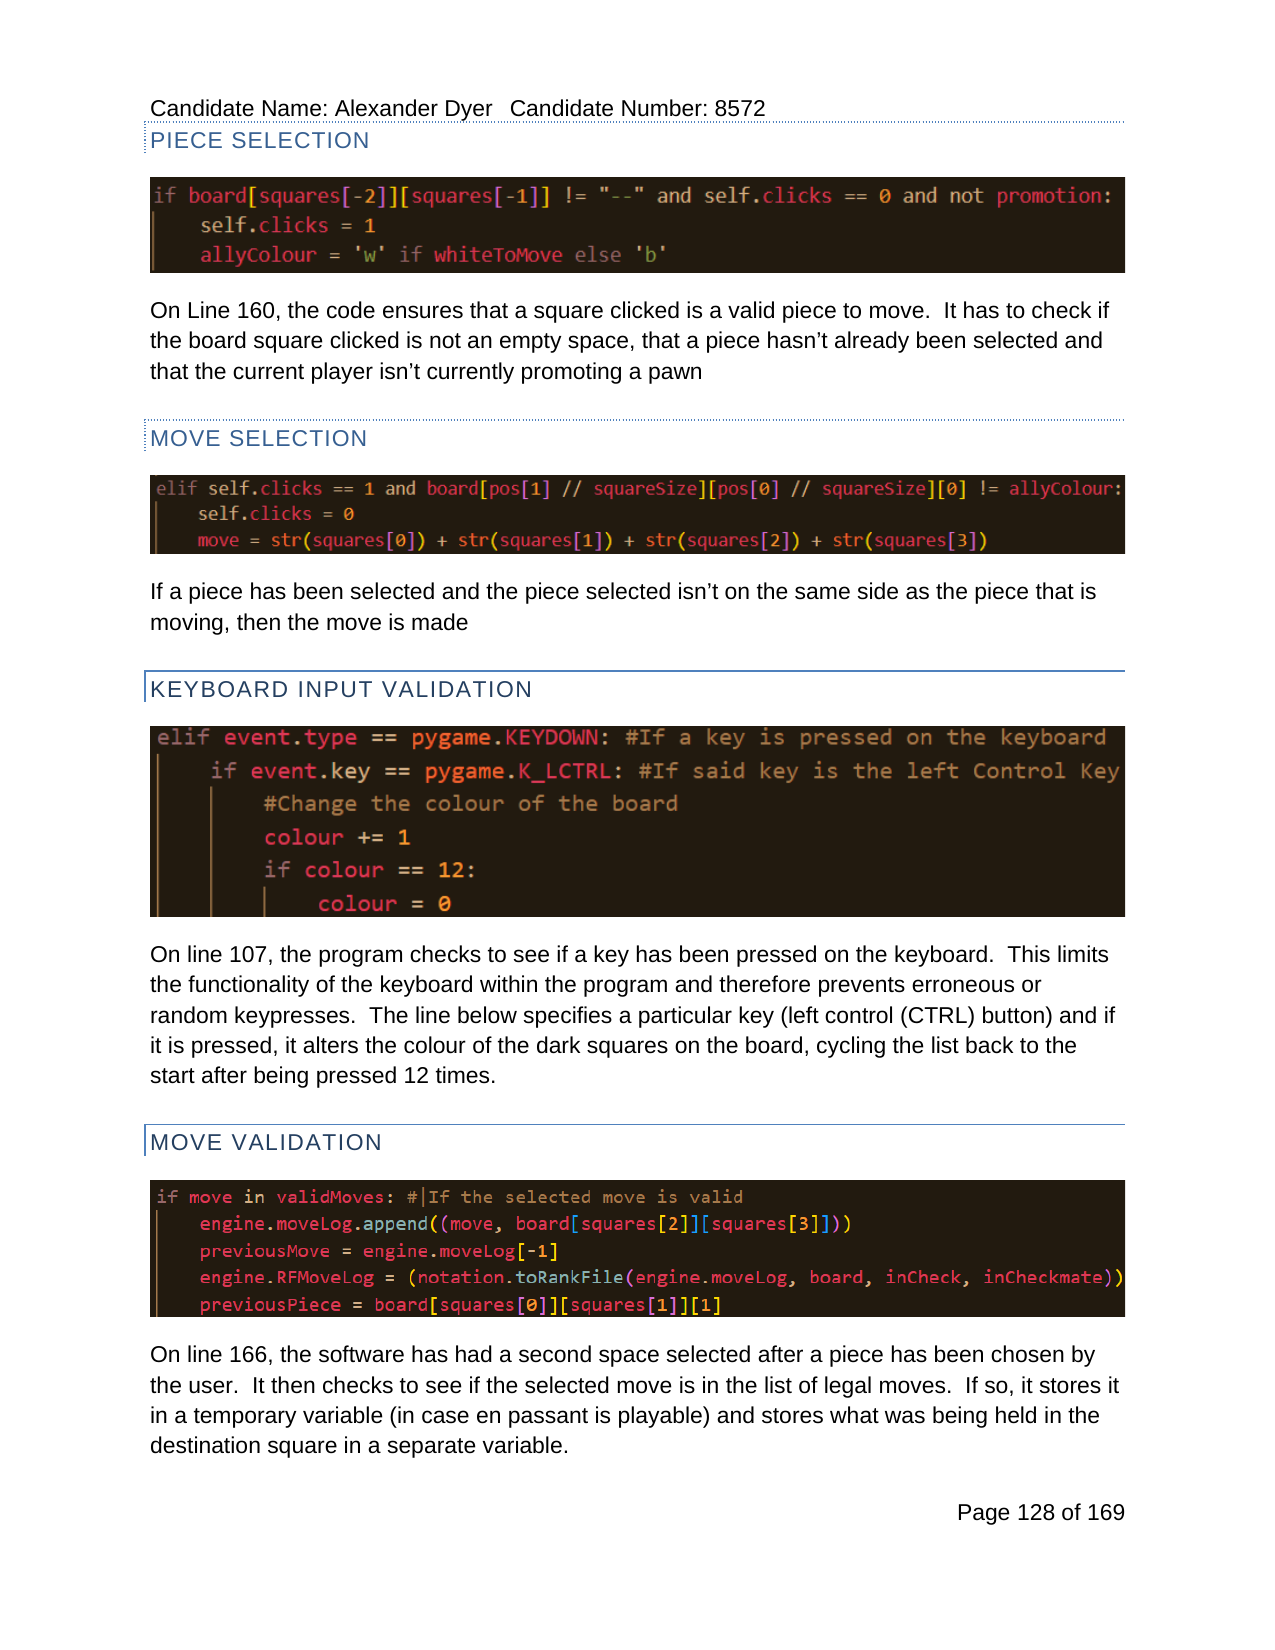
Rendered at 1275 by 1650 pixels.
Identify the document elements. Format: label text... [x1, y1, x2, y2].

picture [150, 177, 1125, 273]
picture [150, 1180, 1125, 1317]
subtitle Move Validation [146, 1125, 1125, 1156]
subtitle Keyboard Input Validation [146, 672, 1125, 702]
text On line 166, the software has had a second space selected after a piece has been chosen by the user. It then checks to see if the selected move is in the list of legal moves. If so, it stores it in a temporary variable (in case en passant is playable) and stores what was being held in the destination square in a separate variable. [150, 1341, 1125, 1458]
picture [150, 726, 1125, 917]
subtitle Piece Selection [144, 121, 1125, 153]
text On line 107, the program checks to see if a key has been pressed on the keyboard. This limits the functionality of the keyboard within the program and therefore prevents erroneous or random keypresses. The line below specifies a particular key (left control (CTRL) button) and if it is pressed, it alters the colour of the dark squares on the board, cycling the list back to the start after being pressed 12 times. [150, 941, 1125, 1088]
text If a piece has been selected and the piece selected isn’t on the same side as the piece that is moving, then the move is made [150, 578, 1125, 635]
subtitle Move Selection [144, 419, 1125, 451]
text On Line 160, the code ensures that a square clicked is a valid piece to move. It has to check if the board square clicked is not an empty space, that a piece hasn’t already been selected and that the current player isn’t currently promoting a pawn [150, 297, 1125, 384]
picture [150, 475, 1125, 554]
